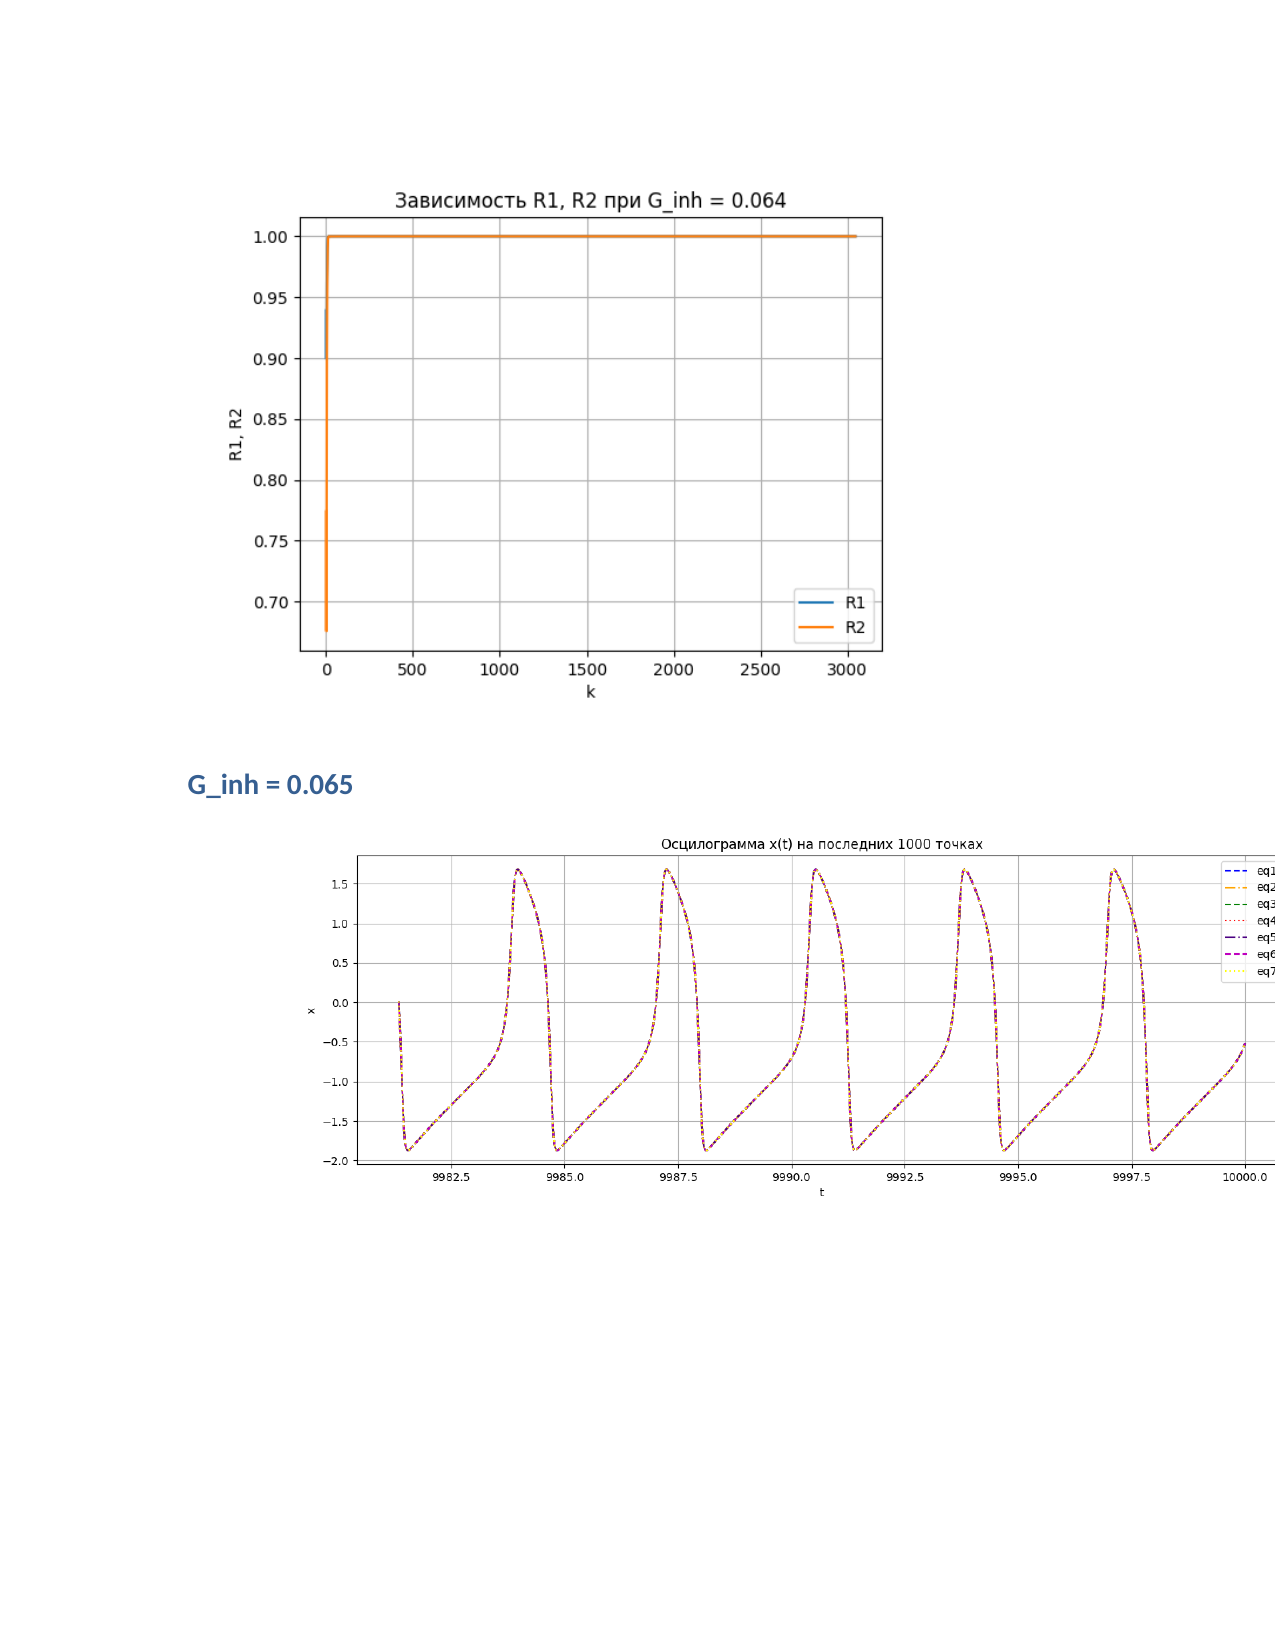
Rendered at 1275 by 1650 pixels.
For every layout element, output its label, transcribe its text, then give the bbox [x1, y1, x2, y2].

picture [206, 807, 1275, 1208]
subtitle G_inh = 0.065 [187, 766, 1087, 802]
picture [206, 150, 957, 713]
